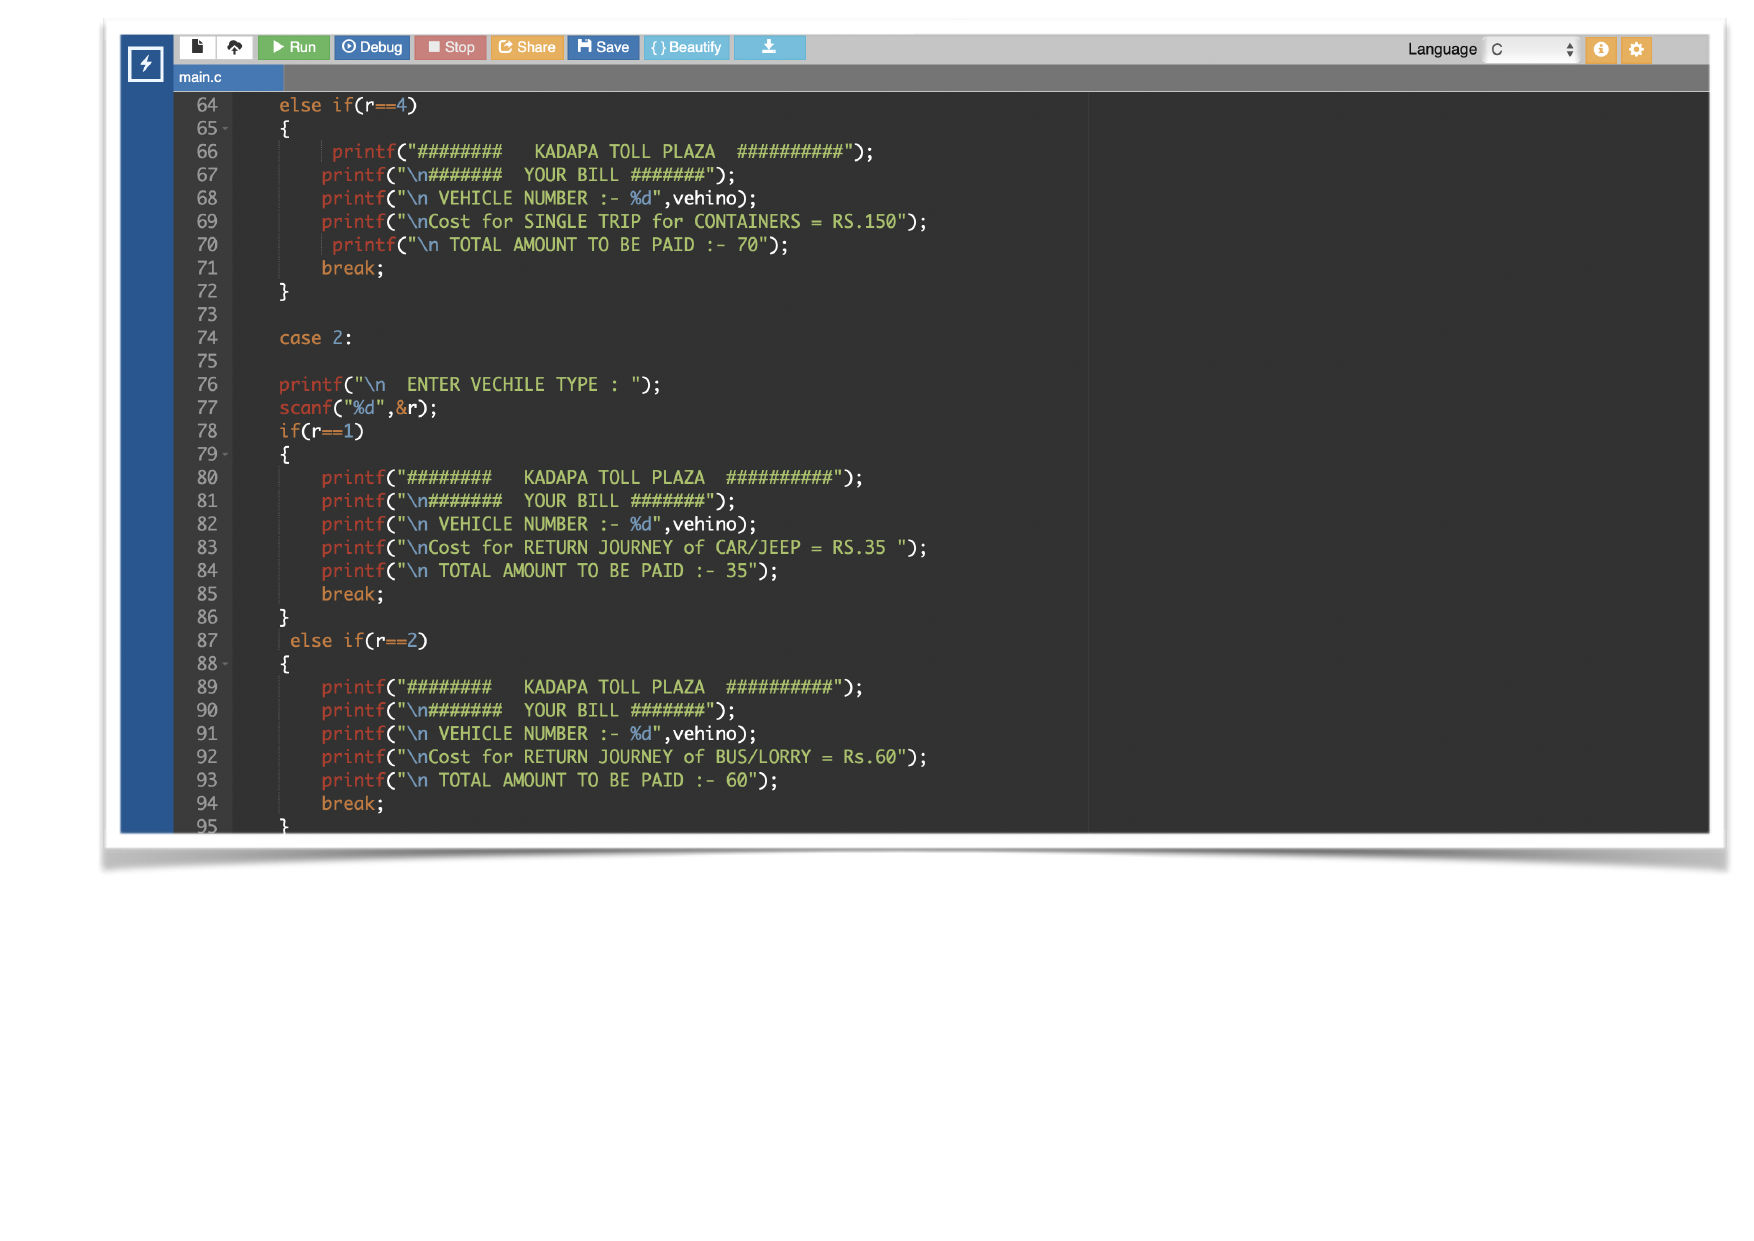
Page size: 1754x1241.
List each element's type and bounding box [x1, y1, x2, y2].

picture [98, 18, 1735, 880]
